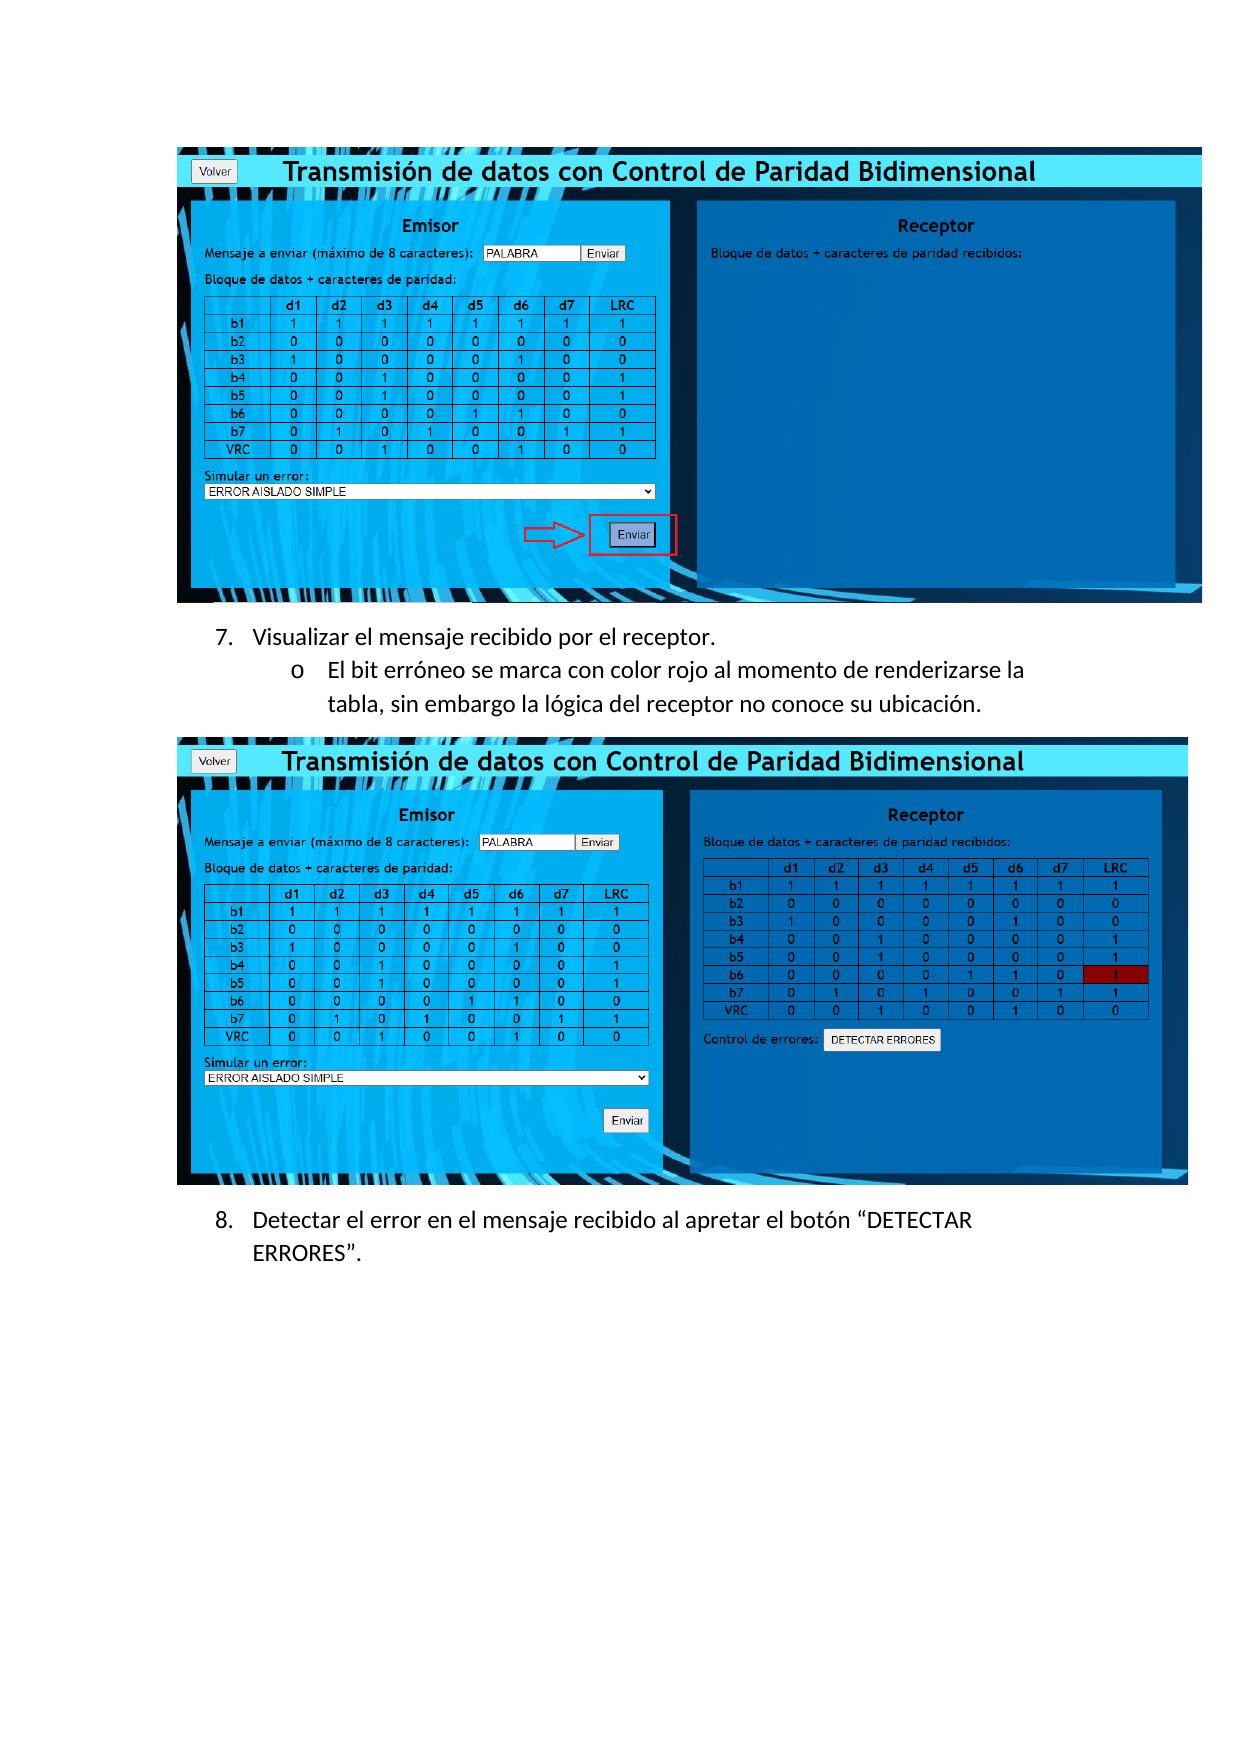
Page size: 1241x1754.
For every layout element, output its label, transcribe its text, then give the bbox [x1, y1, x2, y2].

list Detectar el error en el mensaje recibido al apretar el botón “DETECTAR ERRORES”. [215, 1204, 1063, 1267]
picture [205, 1071, 648, 1085]
picture [610, 523, 655, 546]
picture [484, 246, 625, 261]
picture [205, 484, 655, 499]
list Visualizar el mensaje recibido por el receptor. [215, 621, 1063, 652]
list El bit erróneo se marca con color rojo al momento de renderizarse la tabla, sin embargo la lógica del receptor no conoce su ubicación. [290, 654, 1063, 719]
picture [480, 835, 619, 850]
picture [177, 147, 1203, 603]
picture [177, 737, 1189, 1185]
picture [604, 1109, 648, 1132]
